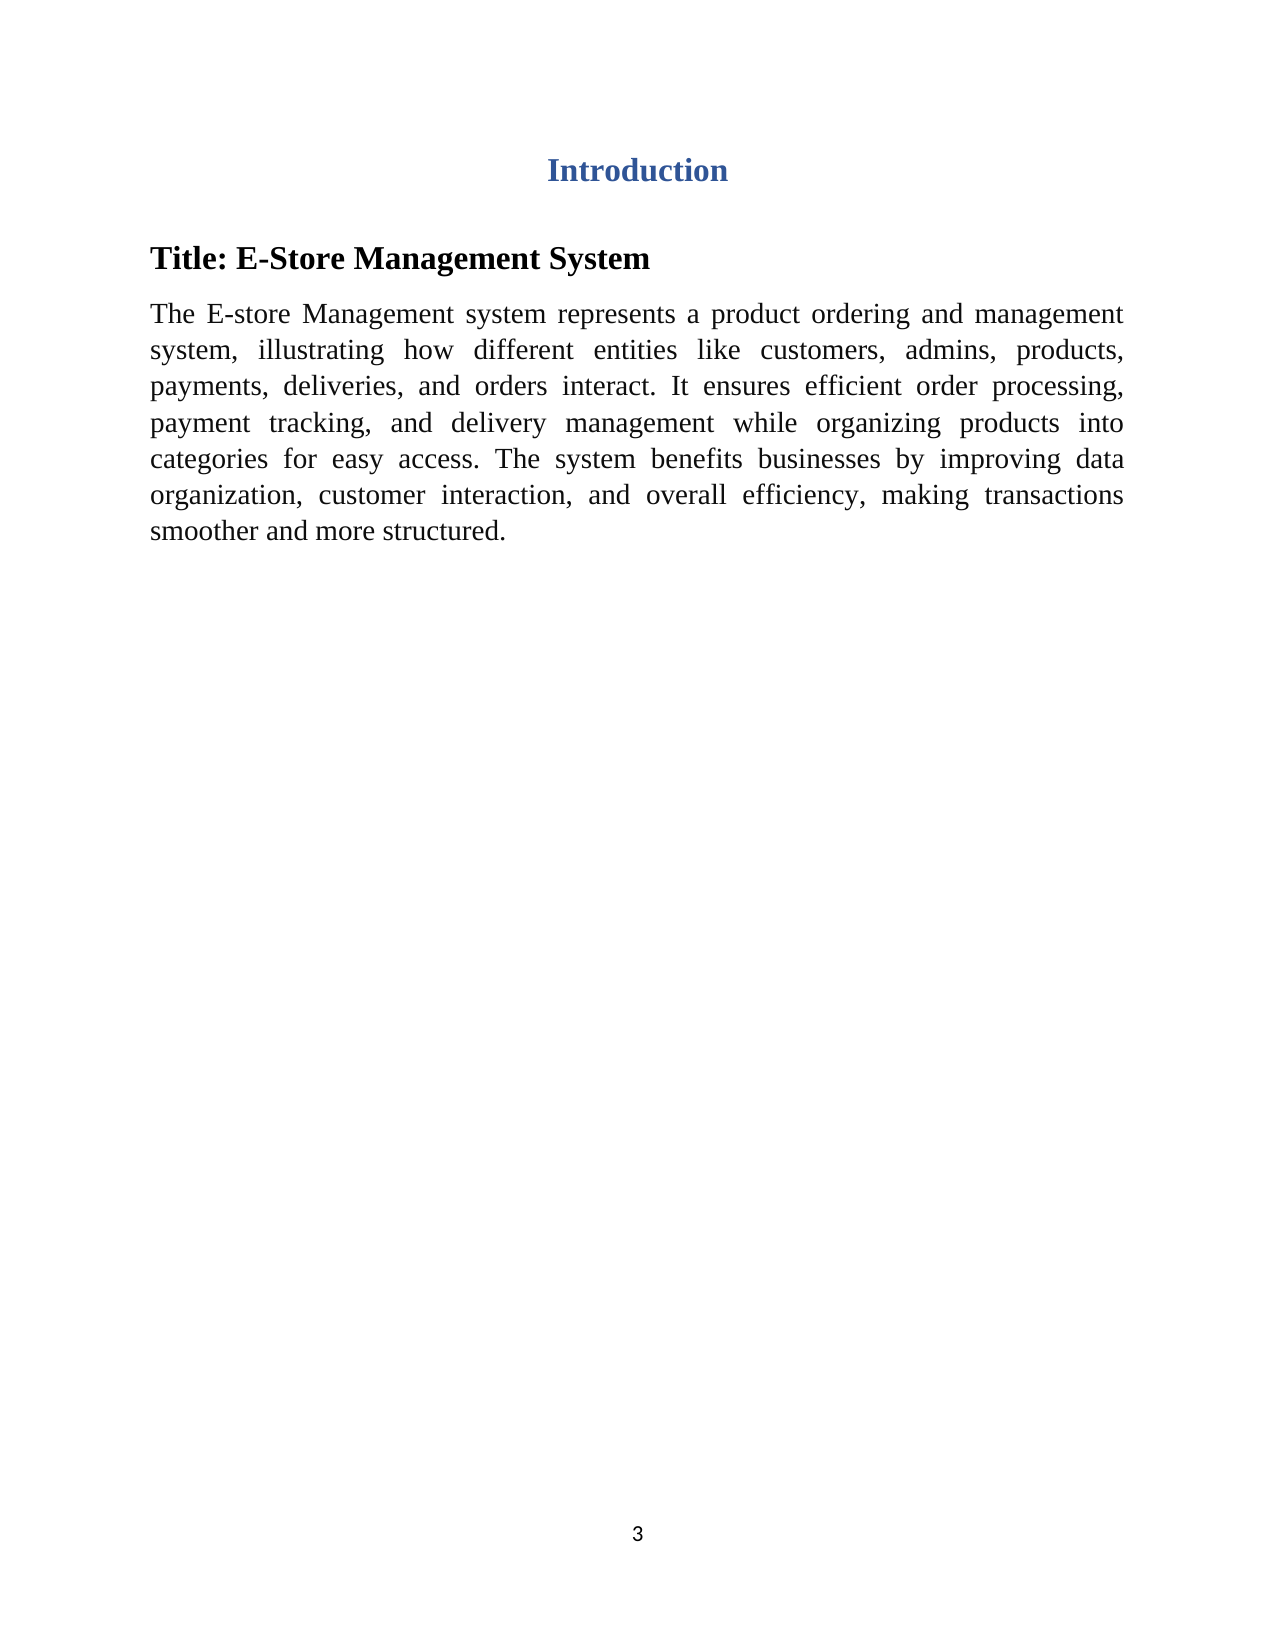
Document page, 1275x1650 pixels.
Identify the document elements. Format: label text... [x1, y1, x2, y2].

text Title: E-Store Management System [150, 238, 1125, 277]
subtitle Introduction [150, 150, 1125, 188]
text The E-store Management system represents a product ordering and management system, illustrating how different entities like customers, admins, products, payments, deliveries, and orders interact. It ensures efficient order processing, payment tracking, and delivery management while organizing products into categories for easy access. The system benefits businesses by improving data organization, customer interaction, and overall efficiency, making transactions smoother and more structured. [150, 296, 1125, 547]
